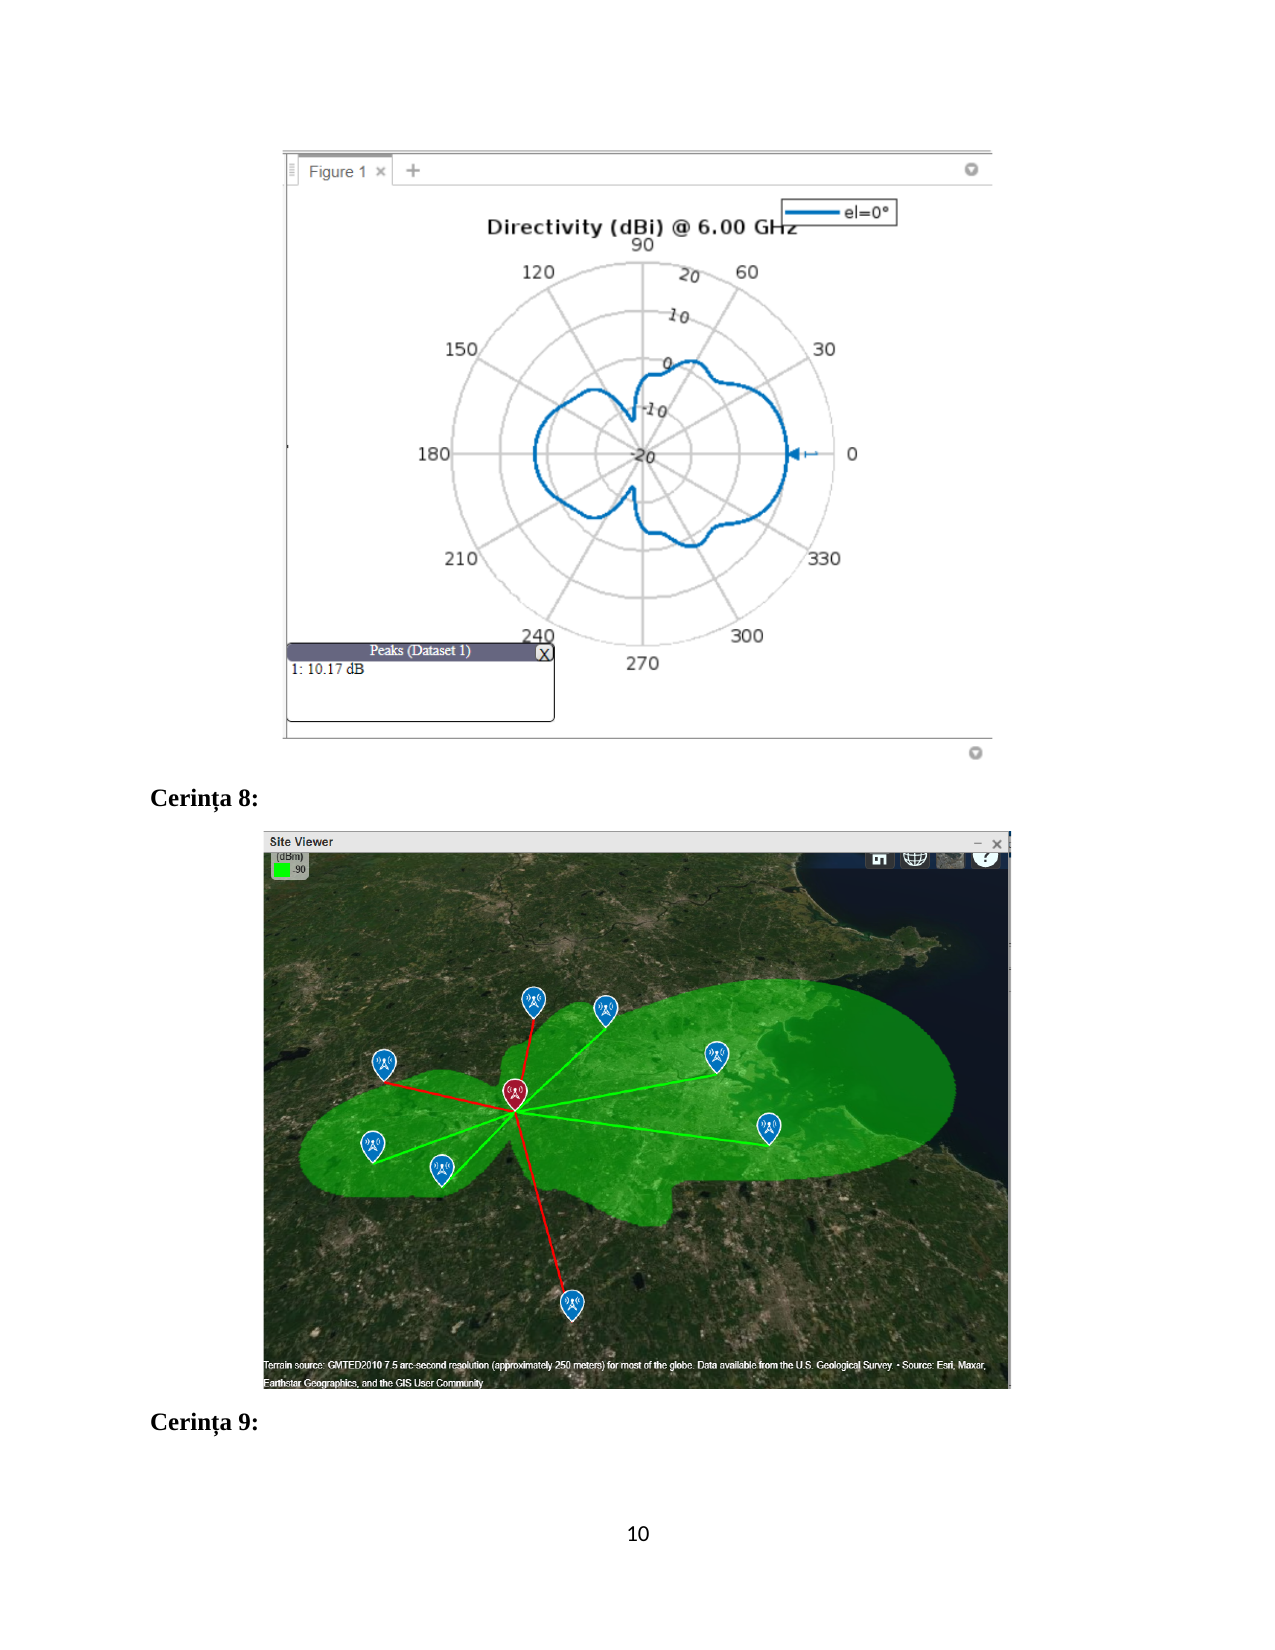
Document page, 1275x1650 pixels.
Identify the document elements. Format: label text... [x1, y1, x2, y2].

text Cerința 9: [150, 1407, 1125, 1436]
picture [263, 831, 1012, 1389]
picture [282, 150, 993, 765]
text Cerința 8: [150, 783, 1125, 812]
